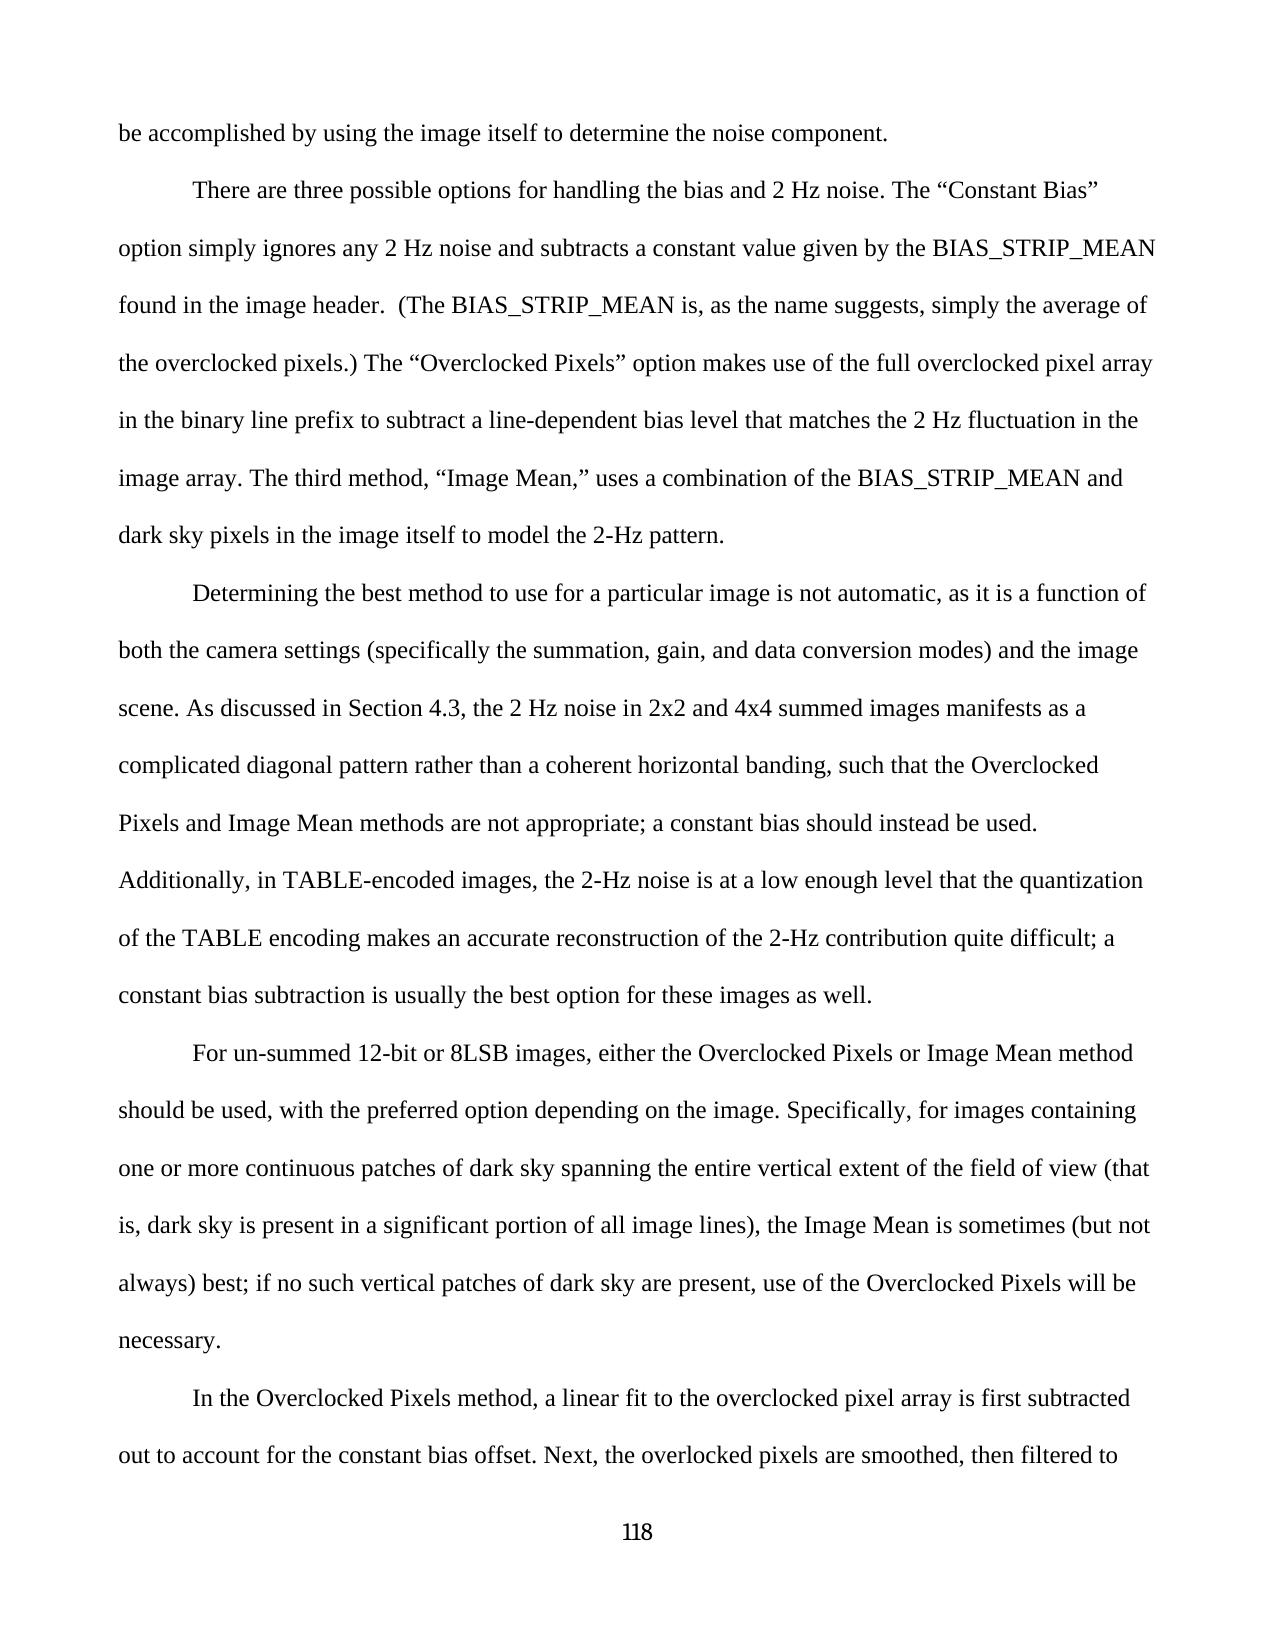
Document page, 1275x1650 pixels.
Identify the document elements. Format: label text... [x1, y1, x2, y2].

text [118, 1383, 1157, 1469]
text For un-summed 12-bit or 8LSB images, either the Overclocked Pixels or Image Mean method should be used, with the preferred option depending on the image. Specifically, for images containing one or more continuous patches of dark sky spanning the entire vertical extent of the field of view (that is, dark sky is present in a significant portion of all image lines), the Image Mean is sometimes (but not always) best; if no such vertical patches of dark sky are present, use of the Overclocked Pixels will be necessary. [118, 1038, 1157, 1354]
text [118, 118, 1157, 147]
text Determining the best method to use for a particular image is not automatic, as it is a function of both the camera settings (specifically the summation, gain, and data conversion modes) and the image scene. As discussed in Section 4.3, the 2 Hz noise in 2x2 and 4x4 summed images manifests as a complicated diagonal pattern rather than a coherent horizontal banding, such that the Overclocked Pixels and Image Mean methods are not appropriate; a constant bias should instead be used. Additionally, in TABLE-encoded images, the 2-Hz noise is at a low enough level that the quantization of the TABLE encoding makes an accurate reconstruction of the 2-Hz contribution quite difficult; a constant bias subtraction is usually the best option for these images as well. [118, 578, 1157, 1009]
text There are three possible options for handling the bias and 2 Hz noise. The “Constant Bias” option simply ignores any 2 Hz noise and subtracts a constant value given by the BIAS_STRIP_MEAN found in the image header. (The BIAS_STRIP_MEAN is, as the name suggests, simply the average of the overclocked pixels.) The “Overclocked Pixels” option makes use of the full overclocked pixel array in the binary line prefix to subtract a line-dependent bias level that matches the 2 Hz fluctuation in the image array. The third method, “Image Mean,” uses a combination of the BIAS_STRIP_MEAN and dark sky pixels in the image itself to model the 2-Hz pattern. [118, 176, 1157, 549]
